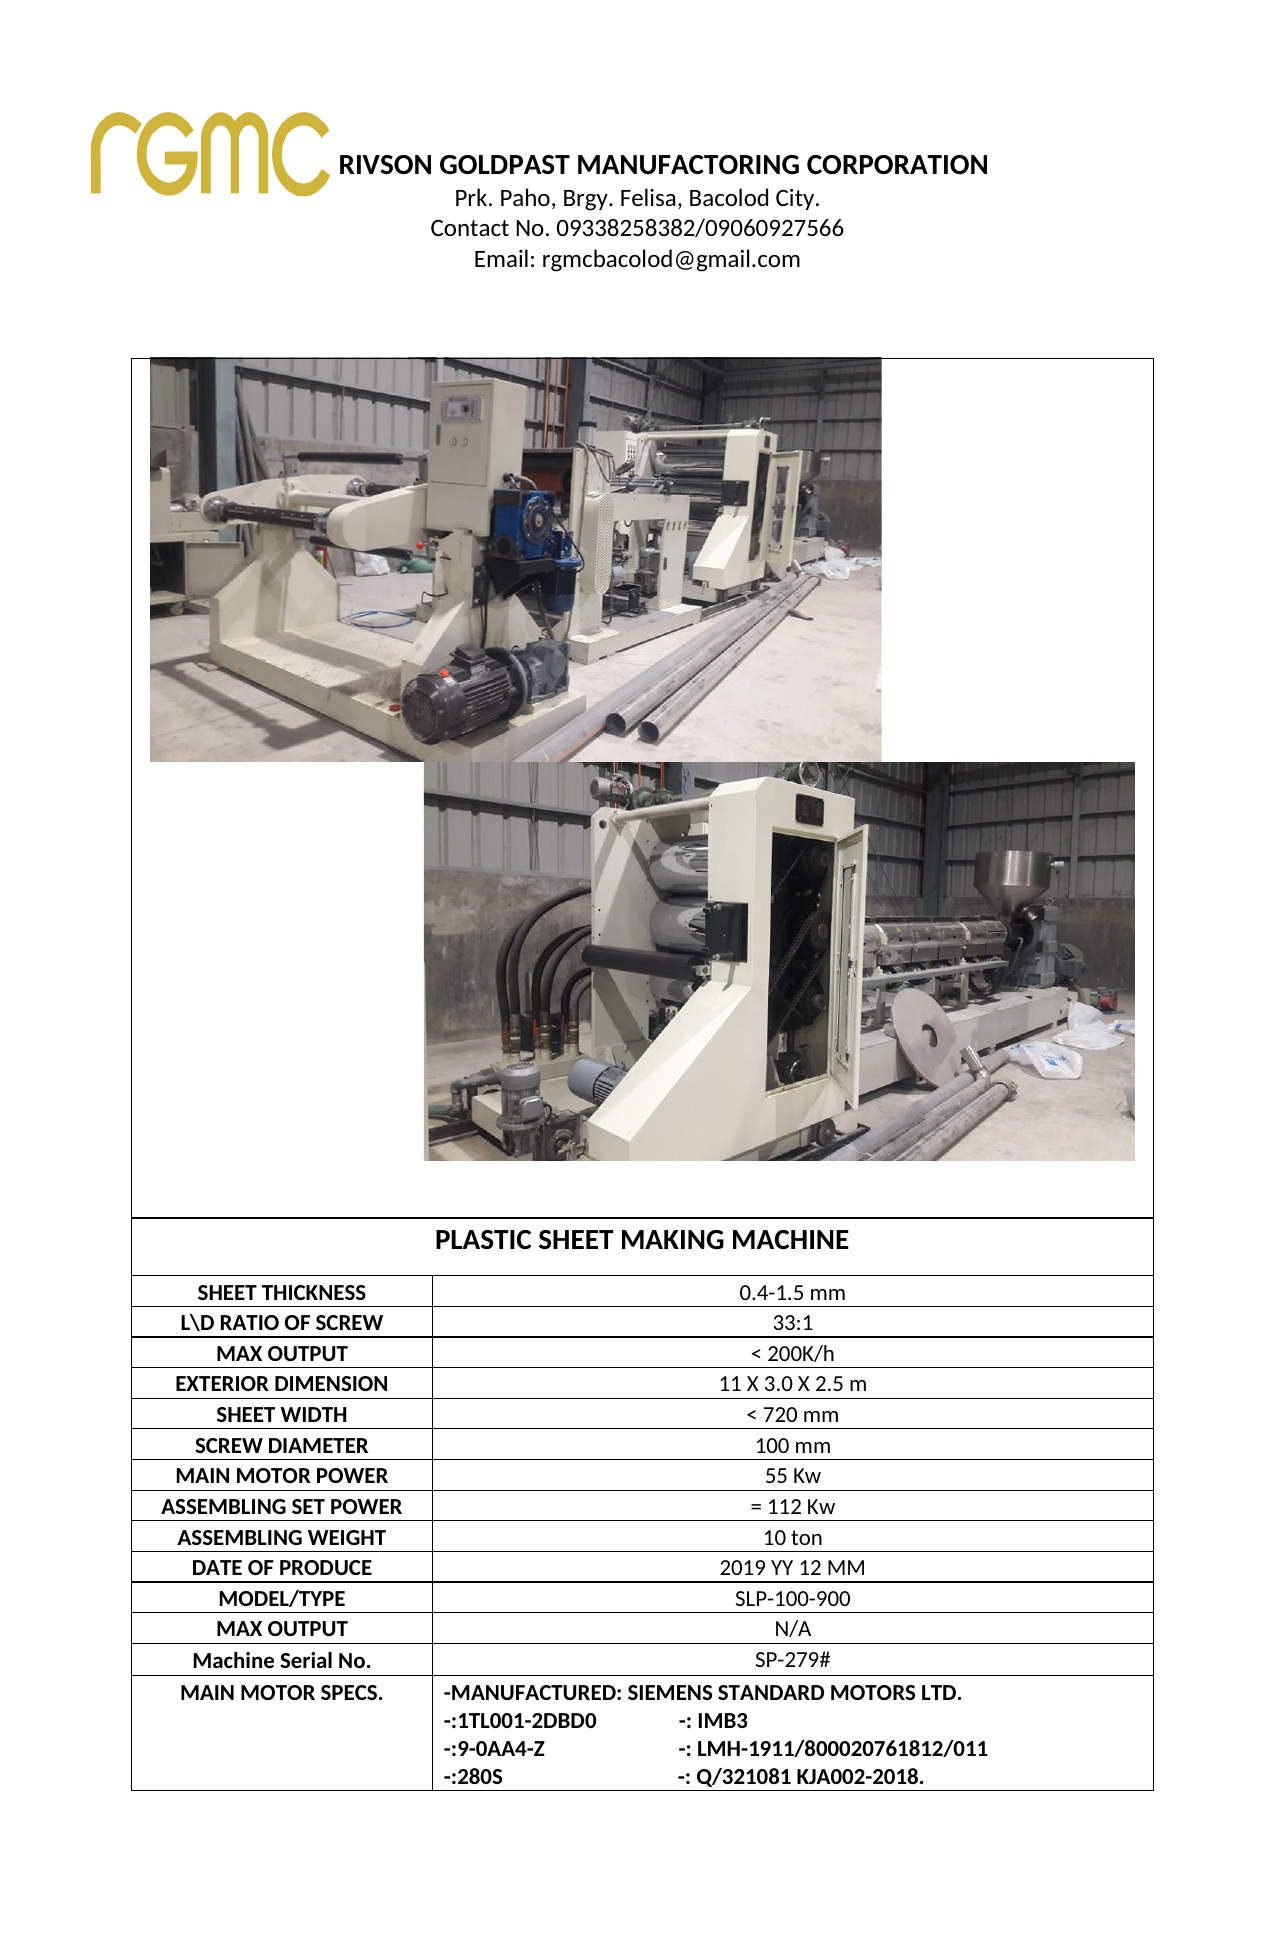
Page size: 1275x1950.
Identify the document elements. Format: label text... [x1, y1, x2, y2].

picture [83, 100, 339, 207]
table_cell SCREW DIAMETER [132, 1429, 432, 1459]
table_cell < 720 mm [433, 1399, 1153, 1428]
table_header [132, 359, 1153, 1217]
table_cell 10 ton [433, 1521, 1153, 1551]
table_cell SP-279# [433, 1644, 1153, 1675]
table_cell 55 Kw [433, 1460, 1153, 1489]
table_cell 33:1 [433, 1307, 1153, 1336]
table_cell DATE OF PRODUCE [132, 1552, 432, 1581]
table_cell EXTERIOR DIMENSION [132, 1368, 432, 1398]
table_cell ASSEMBLING WEIGHT [132, 1521, 432, 1551]
table_cell ASSEMBLING SET POWER [132, 1491, 432, 1520]
table_header PLASTIC SHEET MAKING MACHINE [132, 1219, 1153, 1275]
table_cell 0.4-1.5 mm [433, 1276, 1153, 1306]
table_cell 11 X 3.0 X 2.5 m [433, 1368, 1153, 1398]
table_cell MAIN MOTOR SPECS. [132, 1676, 432, 1790]
table_cell N/A [433, 1613, 1153, 1643]
table_cell L\D RATIO OF SCREW [132, 1307, 432, 1336]
table_cell SHEET THICKNESS [132, 1276, 432, 1306]
table_cell MAX OUTPUT [132, 1613, 432, 1643]
table_cell < 200K/h [433, 1338, 1153, 1367]
table_cell MAX OUTPUT [132, 1338, 432, 1367]
table_cell MAIN MOTOR POWER [132, 1460, 432, 1489]
table_cell = 112 Kw [433, 1491, 1153, 1520]
table_cell SLP-100-900 [433, 1583, 1153, 1612]
table_cell SHEET WIDTH [132, 1399, 432, 1428]
table_cell 100 mm [433, 1429, 1153, 1459]
table_cell 2019 YY 12 MM [433, 1552, 1153, 1581]
table_cell MODEL/TYPE [132, 1583, 432, 1612]
table_cell Machine Serial No. [132, 1644, 432, 1675]
